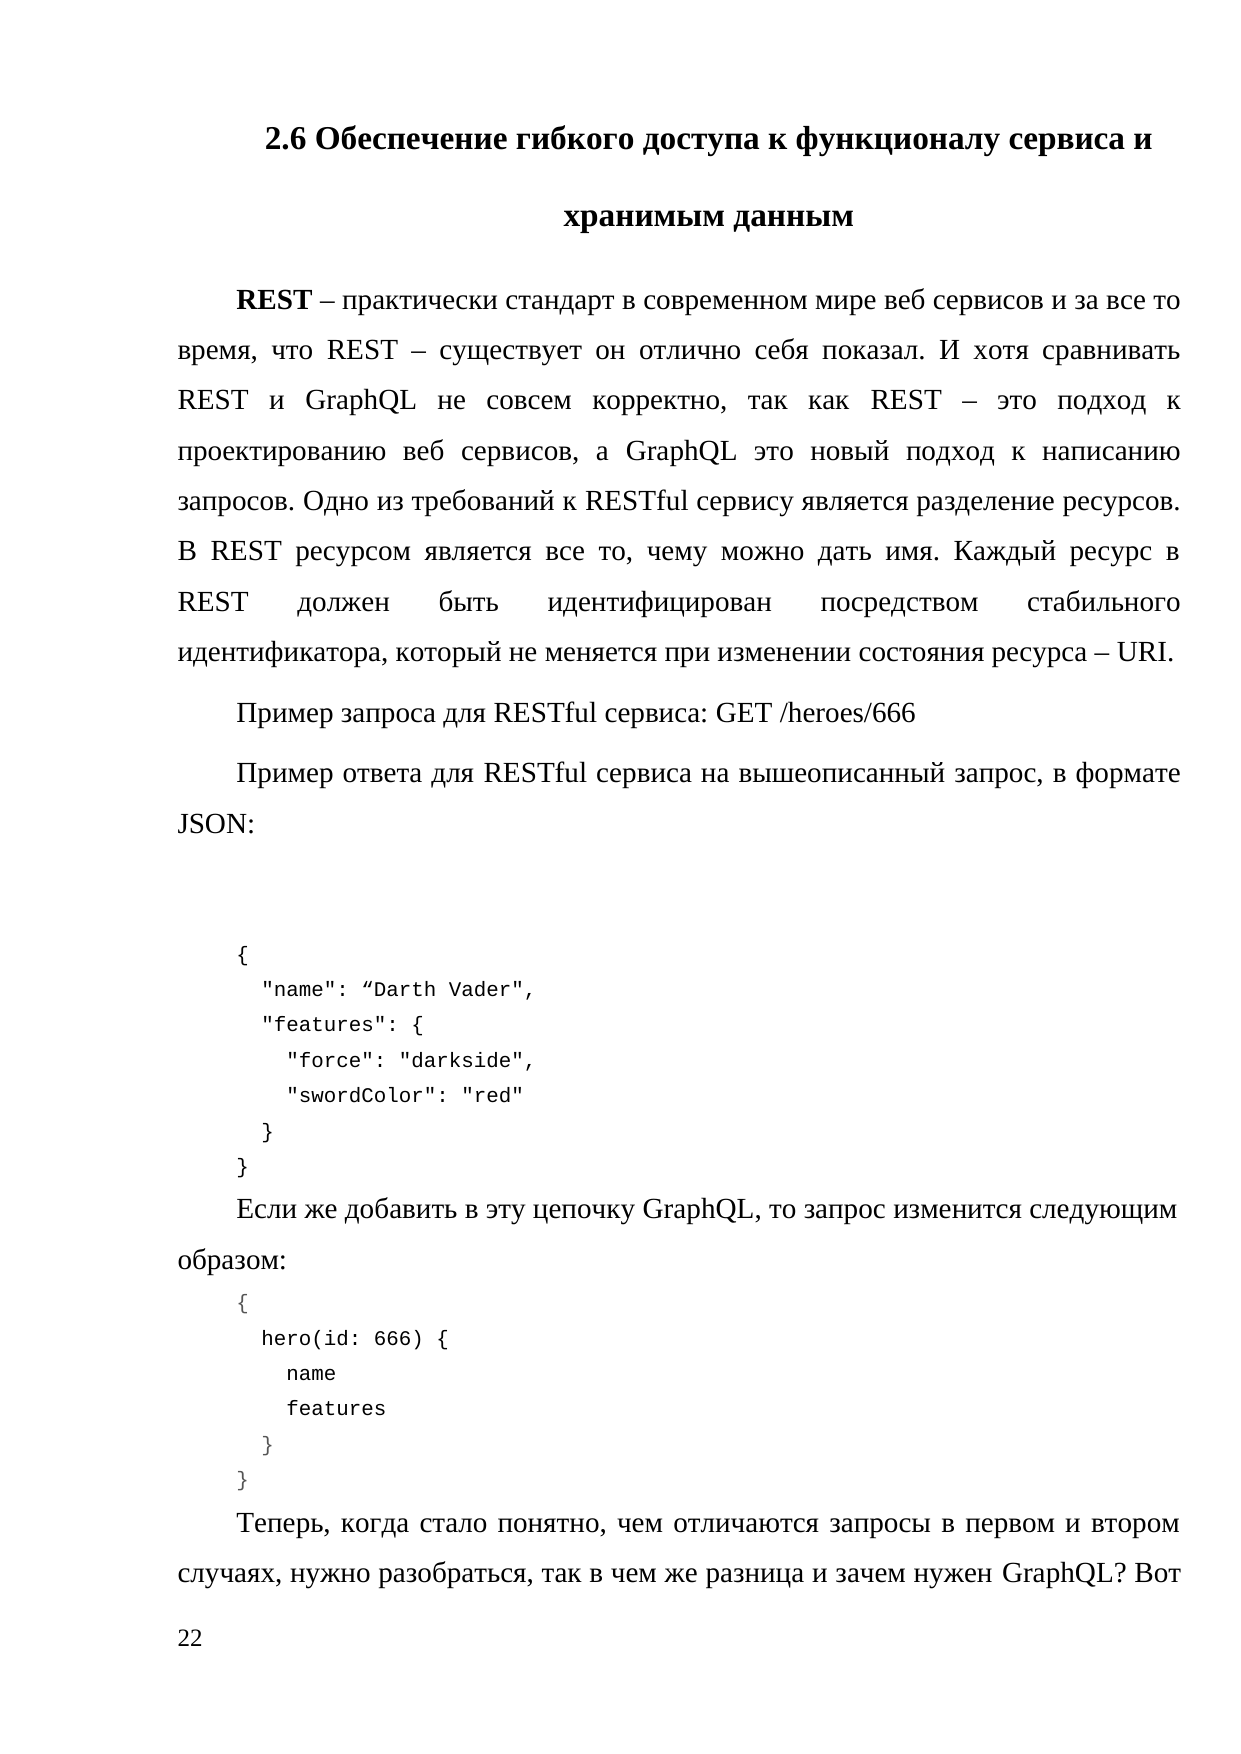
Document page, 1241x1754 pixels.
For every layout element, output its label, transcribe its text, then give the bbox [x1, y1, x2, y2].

text } [177, 1121, 1181, 1144]
text } [177, 1156, 1181, 1180]
text Если же добавить в эту цепочку GraphQL, то запрос изменится следующим образом: [177, 1192, 1181, 1275]
text features [177, 1398, 1181, 1422]
text "force": "darkside", [177, 1050, 1181, 1073]
text { [177, 1292, 1181, 1316]
subtitle 2.6 Обеспечение гибкого доступа к функционалу сервиса и хранимым данным [236, 118, 1181, 233]
text "swordColor": "red" [177, 1085, 1181, 1109]
text REST – практически стандарт в современном мире веб сервисов и за все то время, что REST – существует он отлично себя показал. И хотя сравнивать REST и GraphQL не совсем корректно, так как REST – это подход к проектированию веб сервисов, а GraphQL это новый подход к написанию запросов. Одно из требований к RESTful сервису является разделение ресурсов. В REST ресурсом является все то, чему можно дать имя. Каждый ресурс в REST должен быть идентифицирован посредством стабильного идентификатора, который не меняется при изменении состояния ресурса – URI. [177, 282, 1181, 668]
text Пример запроса для RESTful сервиса: GET /heroes/666 [177, 695, 1181, 728]
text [177, 1505, 1181, 1588]
text "name": “Darth Vader", [177, 979, 1181, 1003]
text { [177, 944, 1181, 967]
text Пример ответа для RESTful сервиса на вышеописанный запрос, в формате JSON: [177, 756, 1181, 839]
text hero(id: 666) { [177, 1328, 1181, 1351]
text "features": { [177, 1014, 1181, 1038]
text name [177, 1363, 1181, 1387]
text } [177, 1469, 1181, 1493]
text } [177, 1434, 1181, 1457]
